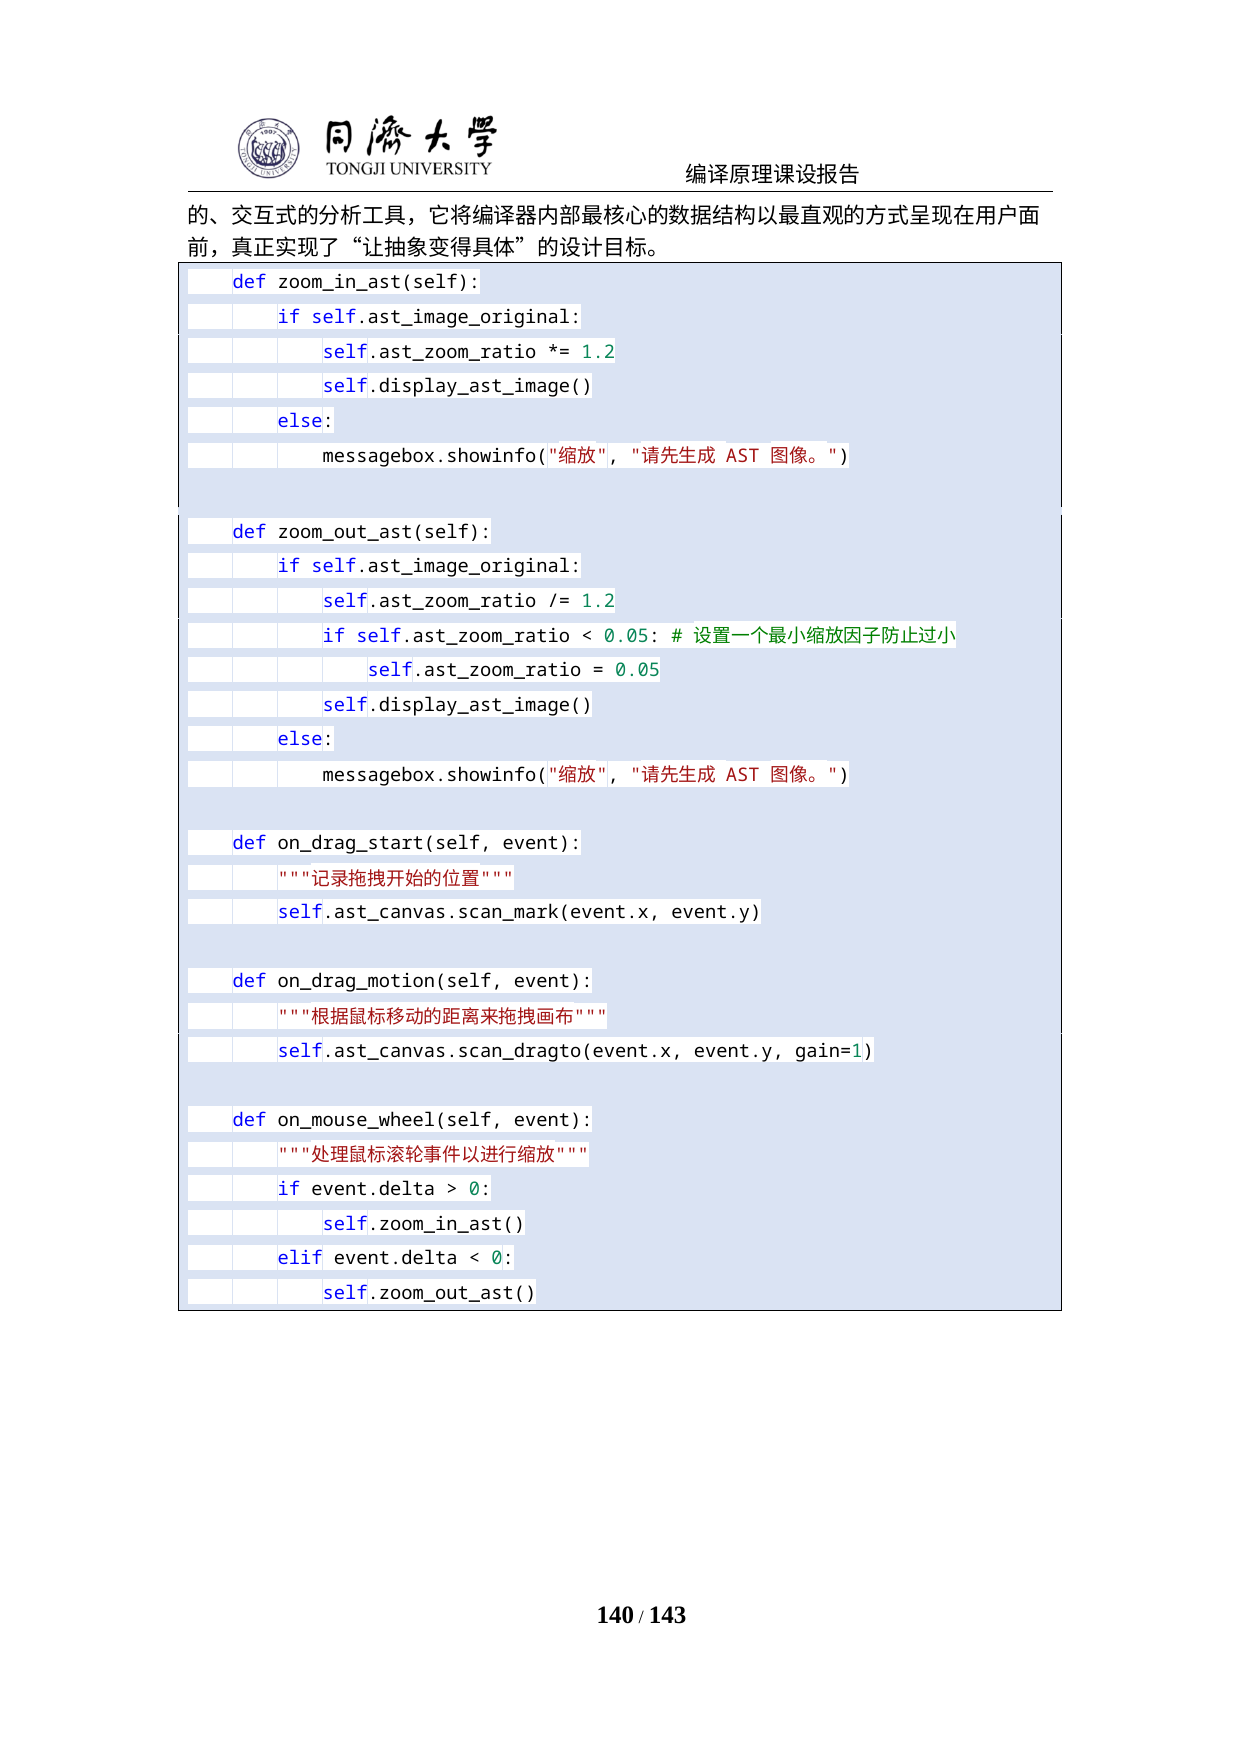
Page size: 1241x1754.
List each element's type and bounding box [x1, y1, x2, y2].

picture [231, 110, 503, 183]
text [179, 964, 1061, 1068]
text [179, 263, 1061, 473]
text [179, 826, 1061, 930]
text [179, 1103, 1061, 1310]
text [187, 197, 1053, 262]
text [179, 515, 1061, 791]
